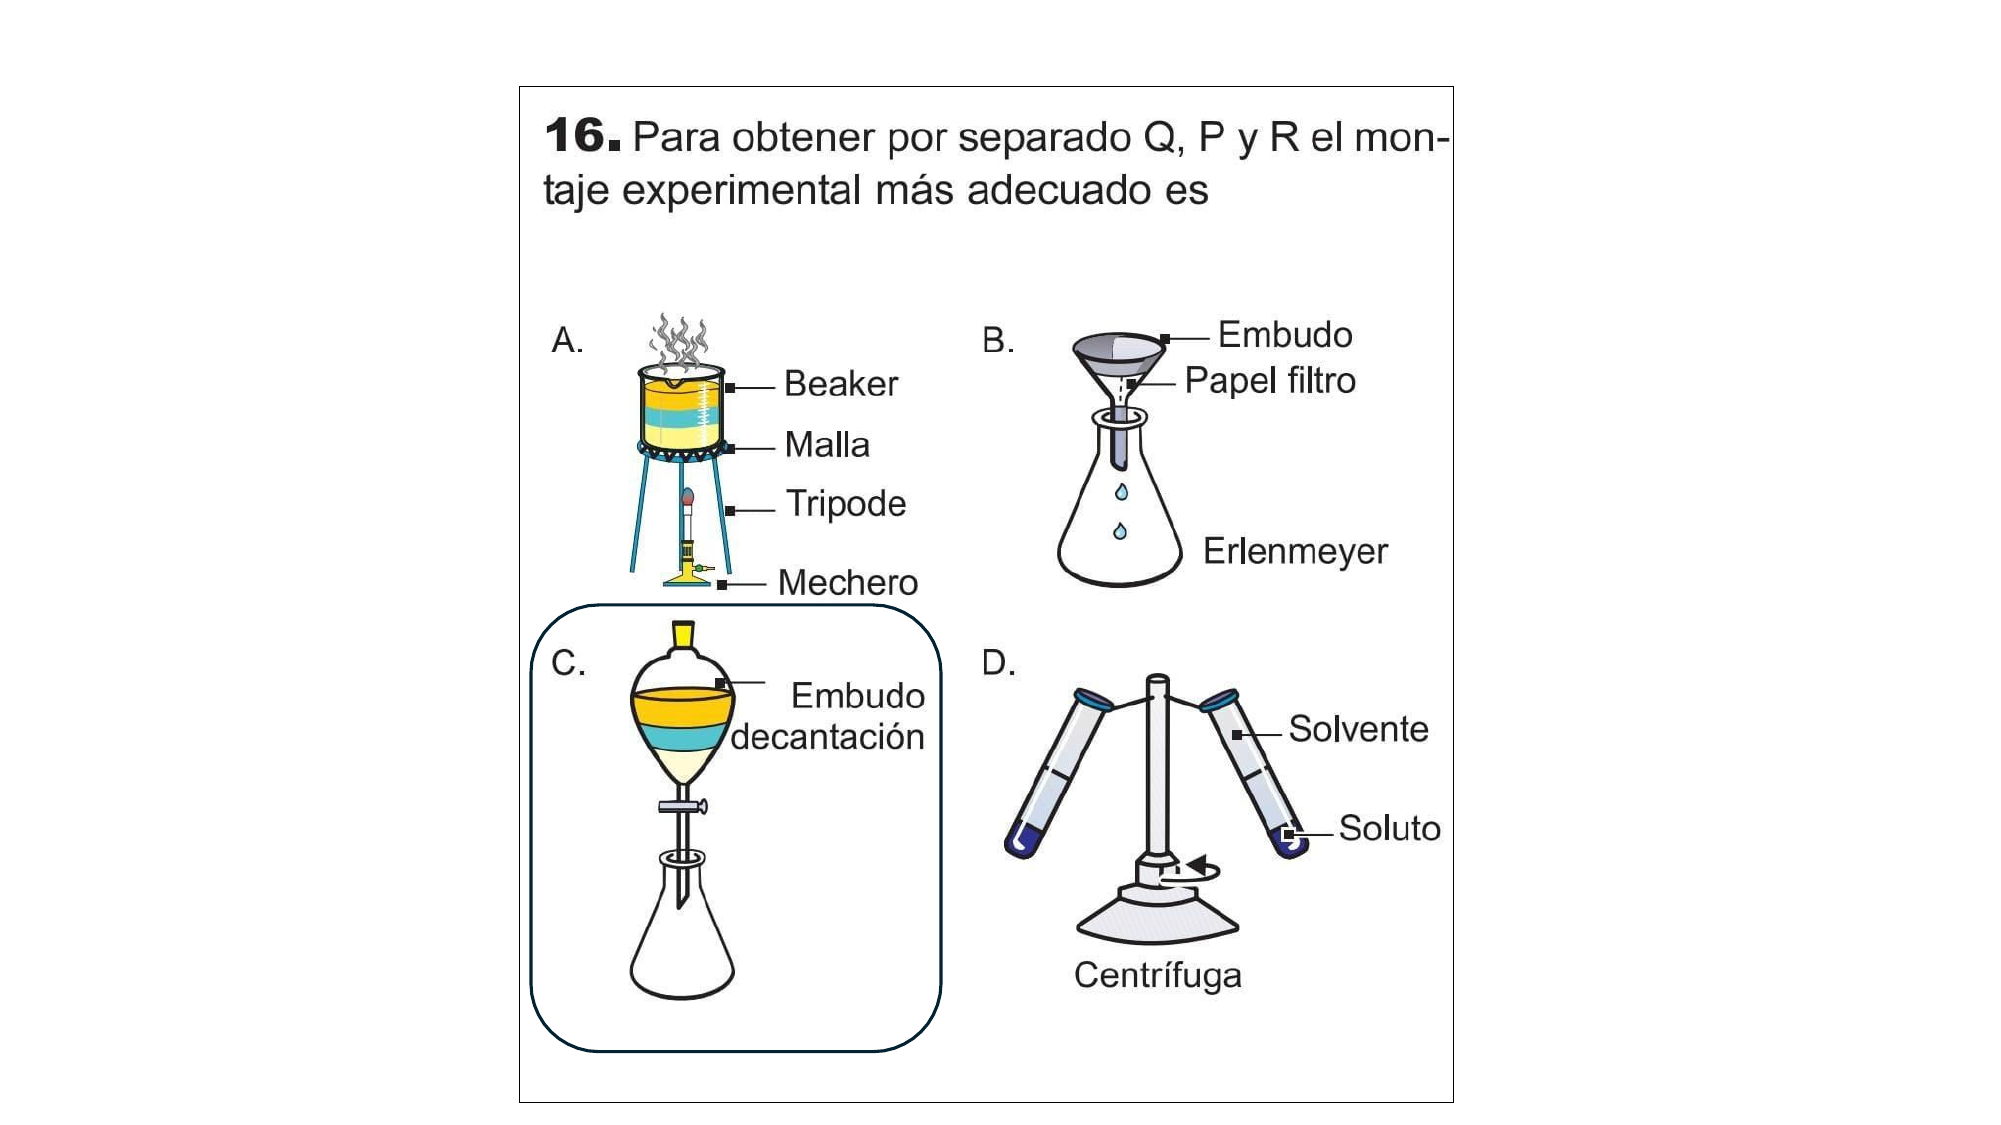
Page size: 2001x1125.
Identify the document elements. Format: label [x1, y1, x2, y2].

picture [520, 87, 1453, 1102]
